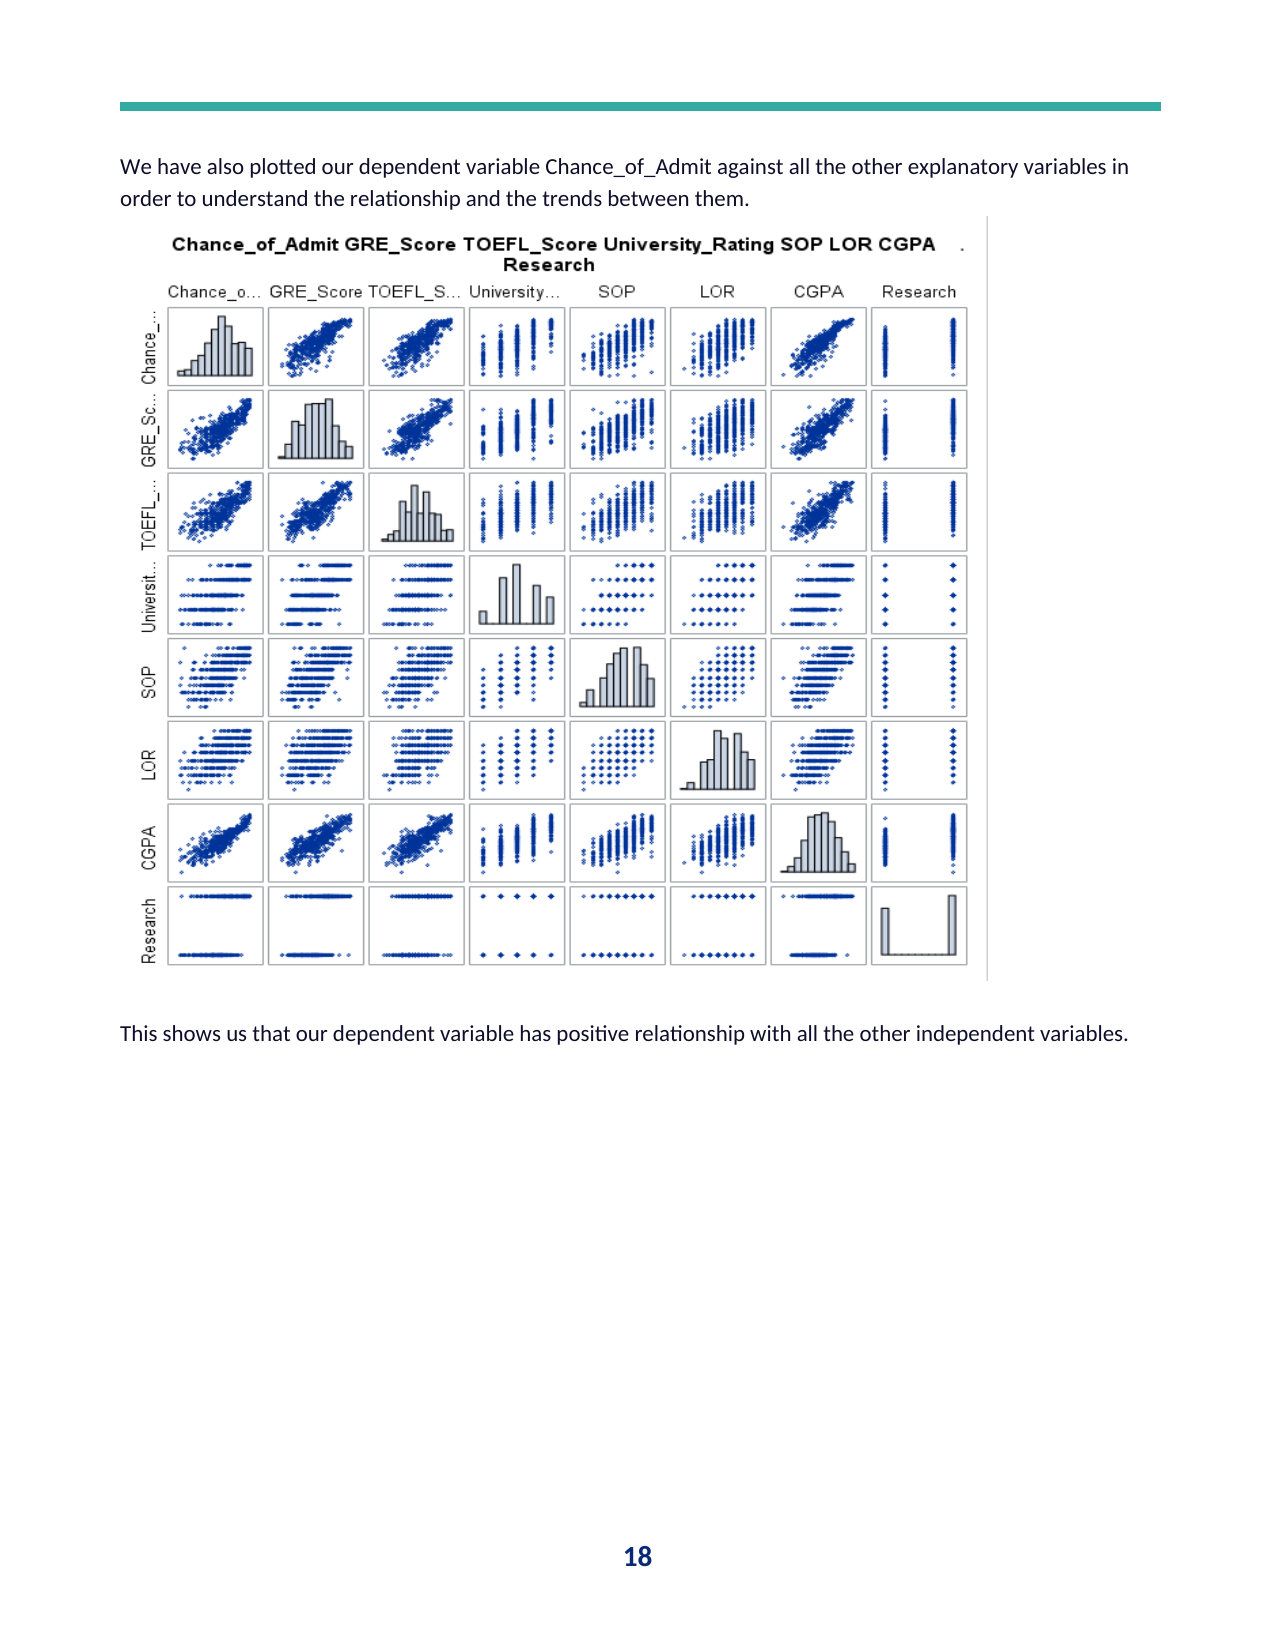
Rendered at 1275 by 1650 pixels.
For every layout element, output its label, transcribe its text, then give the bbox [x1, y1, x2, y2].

text This shows us that our dependent variable has positive relationship with all the other independent variables. [120, 1019, 1155, 1048]
picture [120, 216, 988, 981]
text We have also plotted our dependent variable Chance_of_Admit against all the other explanatory variables in order to understand the relationship and the trends between them. [120, 152, 1155, 212]
